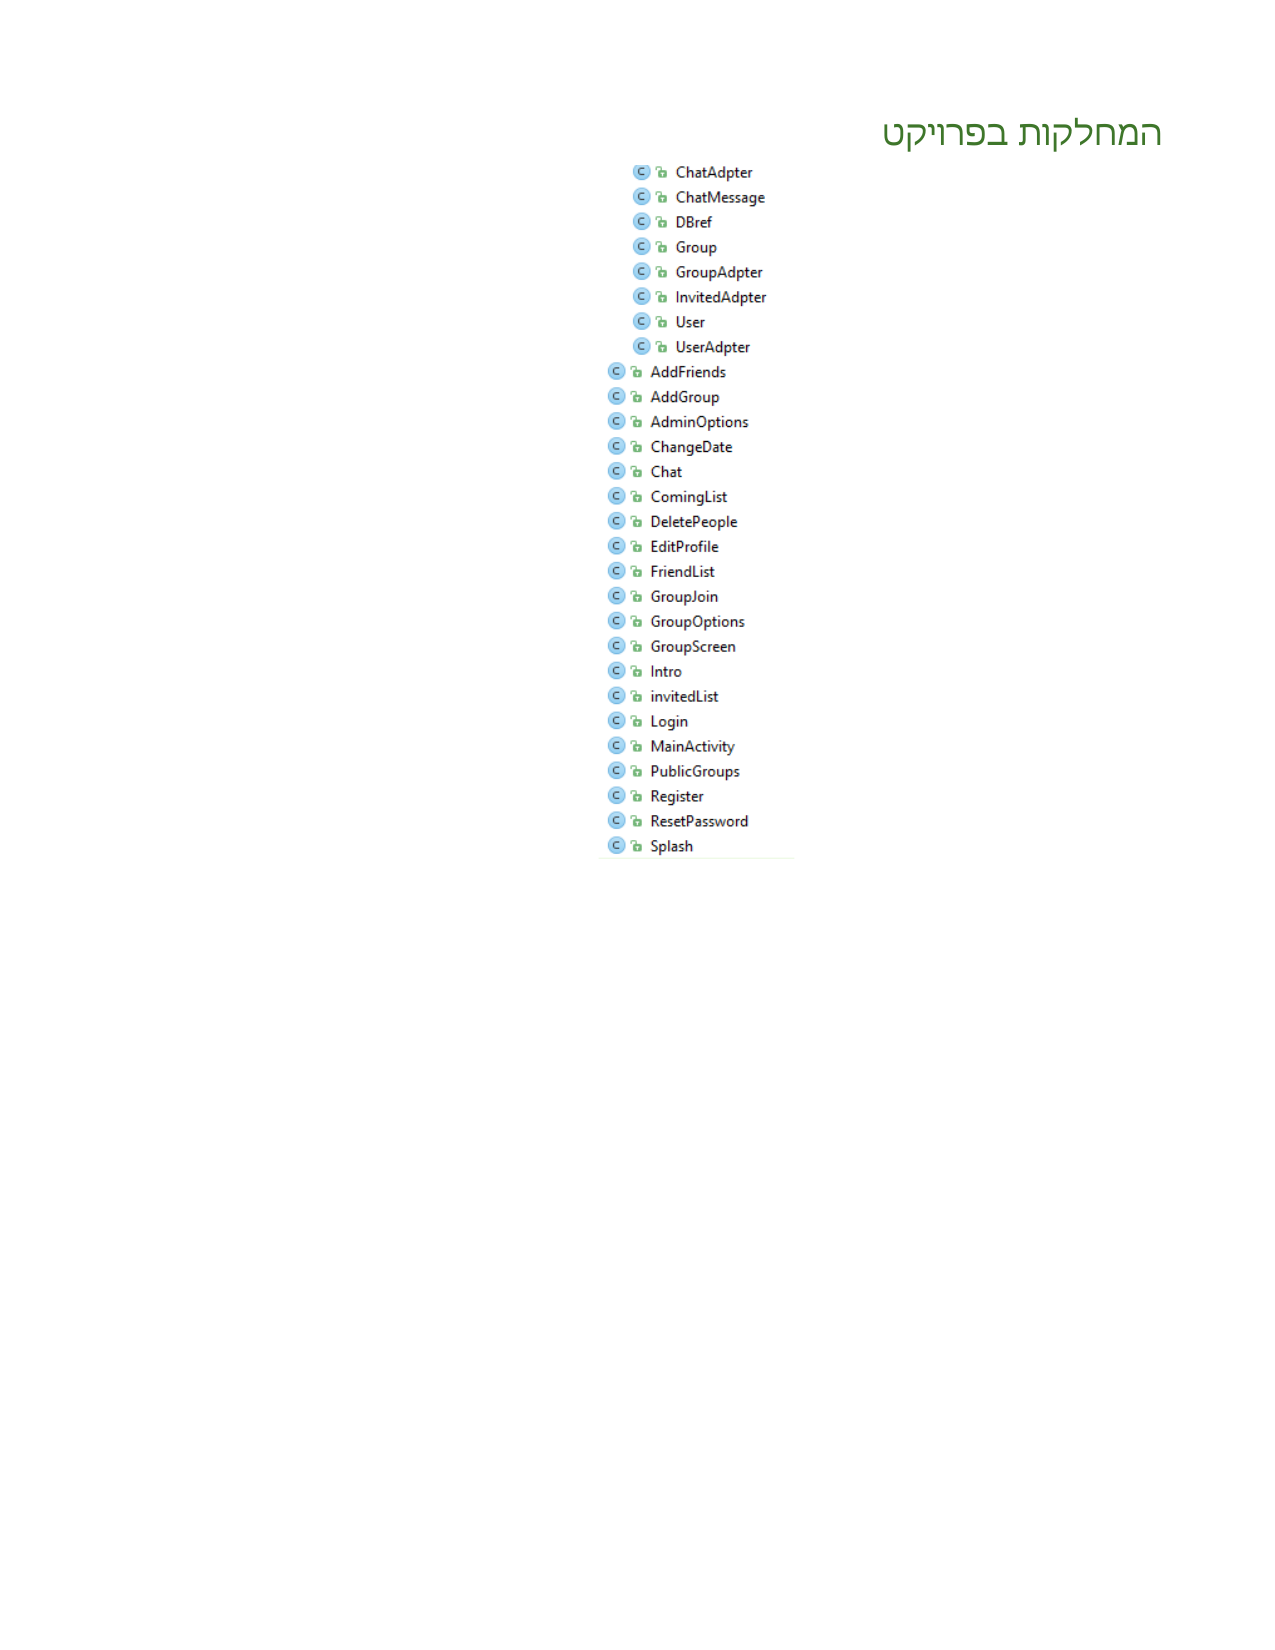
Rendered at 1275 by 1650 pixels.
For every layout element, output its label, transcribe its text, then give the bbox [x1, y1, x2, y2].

subtitle המחלקות בפרויקט [112, 112, 1163, 153]
picture [598, 165, 795, 859]
